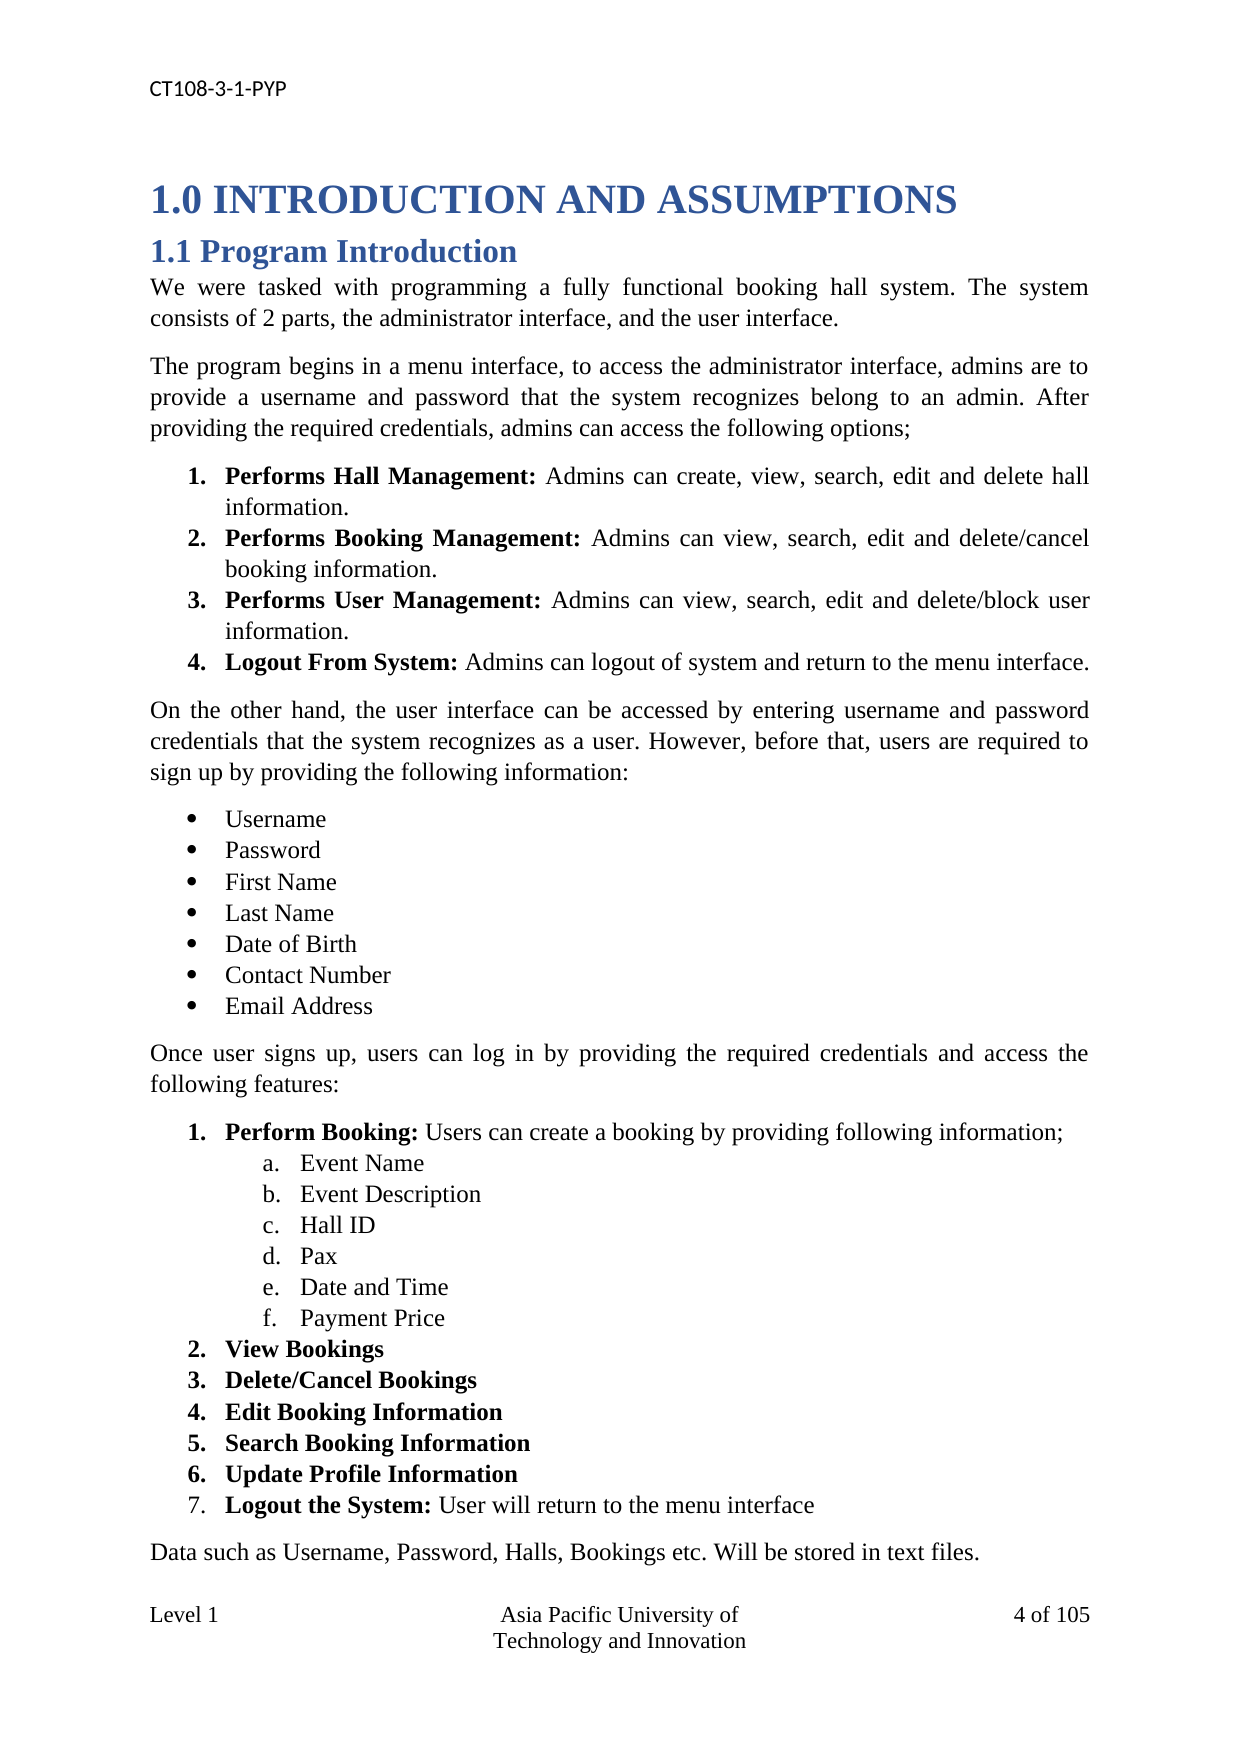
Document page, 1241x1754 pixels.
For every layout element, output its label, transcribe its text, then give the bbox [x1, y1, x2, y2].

text Data such as Username, Password, Halls, Bookings etc. Will be stored in text files. [150, 1537, 1090, 1566]
list Date and Time [262, 1272, 1090, 1301]
list Email Address [187, 991, 1090, 1019]
text Once user signs up, users can log in by providing the required credentials and access the following features: [150, 1038, 1090, 1098]
list Performs Booking Management: Admins can view, search, edit and delete/cancel booking information. [187, 523, 1090, 583]
list Performs User Management: Admins can view, search, edit and delete/block user information. [187, 585, 1090, 645]
text The program begins in a menu interface, to access the administrator interface, admins are to provide a username and password that the system recognizes belong to an admin. After providing the required credentials, admins can access the following options; [150, 351, 1090, 442]
list Logout From System: Admins can logout of system and return to the menu interface. [187, 647, 1090, 676]
list Event Name [262, 1148, 1090, 1177]
list Password [187, 836, 1090, 864]
list Date of Birth [187, 929, 1090, 957]
subtitle 1.0 INTRODUCTION AND ASSUMPTIONS [150, 175, 1090, 223]
list Username [187, 804, 1090, 833]
list Last Name [187, 898, 1090, 926]
list Hall ID [262, 1210, 1090, 1239]
list Performs Hall Management: Admins can create, view, search, edit and delete hall information. [187, 461, 1090, 521]
list Delete/Cancel Bookings [187, 1366, 1090, 1394]
list Logout the System: User will return to the menu interface [187, 1490, 1090, 1518]
list Search Booking Information [187, 1428, 1090, 1456]
list Perform Booking: Users can create a booking by providing following information; [187, 1117, 1090, 1146]
text We were tasked with programming a fully functional booking hall system. The system consists of 2 parts, the administrator interface, and the user interface. [150, 272, 1090, 332]
text On the other hand, the user interface can be accessed by entering username and password credentials that the system recognizes as a user. However, before that, users are required to sign up by providing the following information: [150, 695, 1090, 786]
list Payment Price [262, 1303, 1090, 1332]
list Edit Booking Information [187, 1397, 1090, 1425]
subtitle 1.1 Program Introduction [150, 231, 1090, 269]
list Event Description [262, 1179, 1090, 1208]
list Pax [262, 1241, 1090, 1270]
list Update Profile Information [187, 1459, 1090, 1487]
list Contact Number [187, 960, 1090, 988]
list View Bookings [187, 1334, 1090, 1363]
list First Name [187, 867, 1090, 895]
